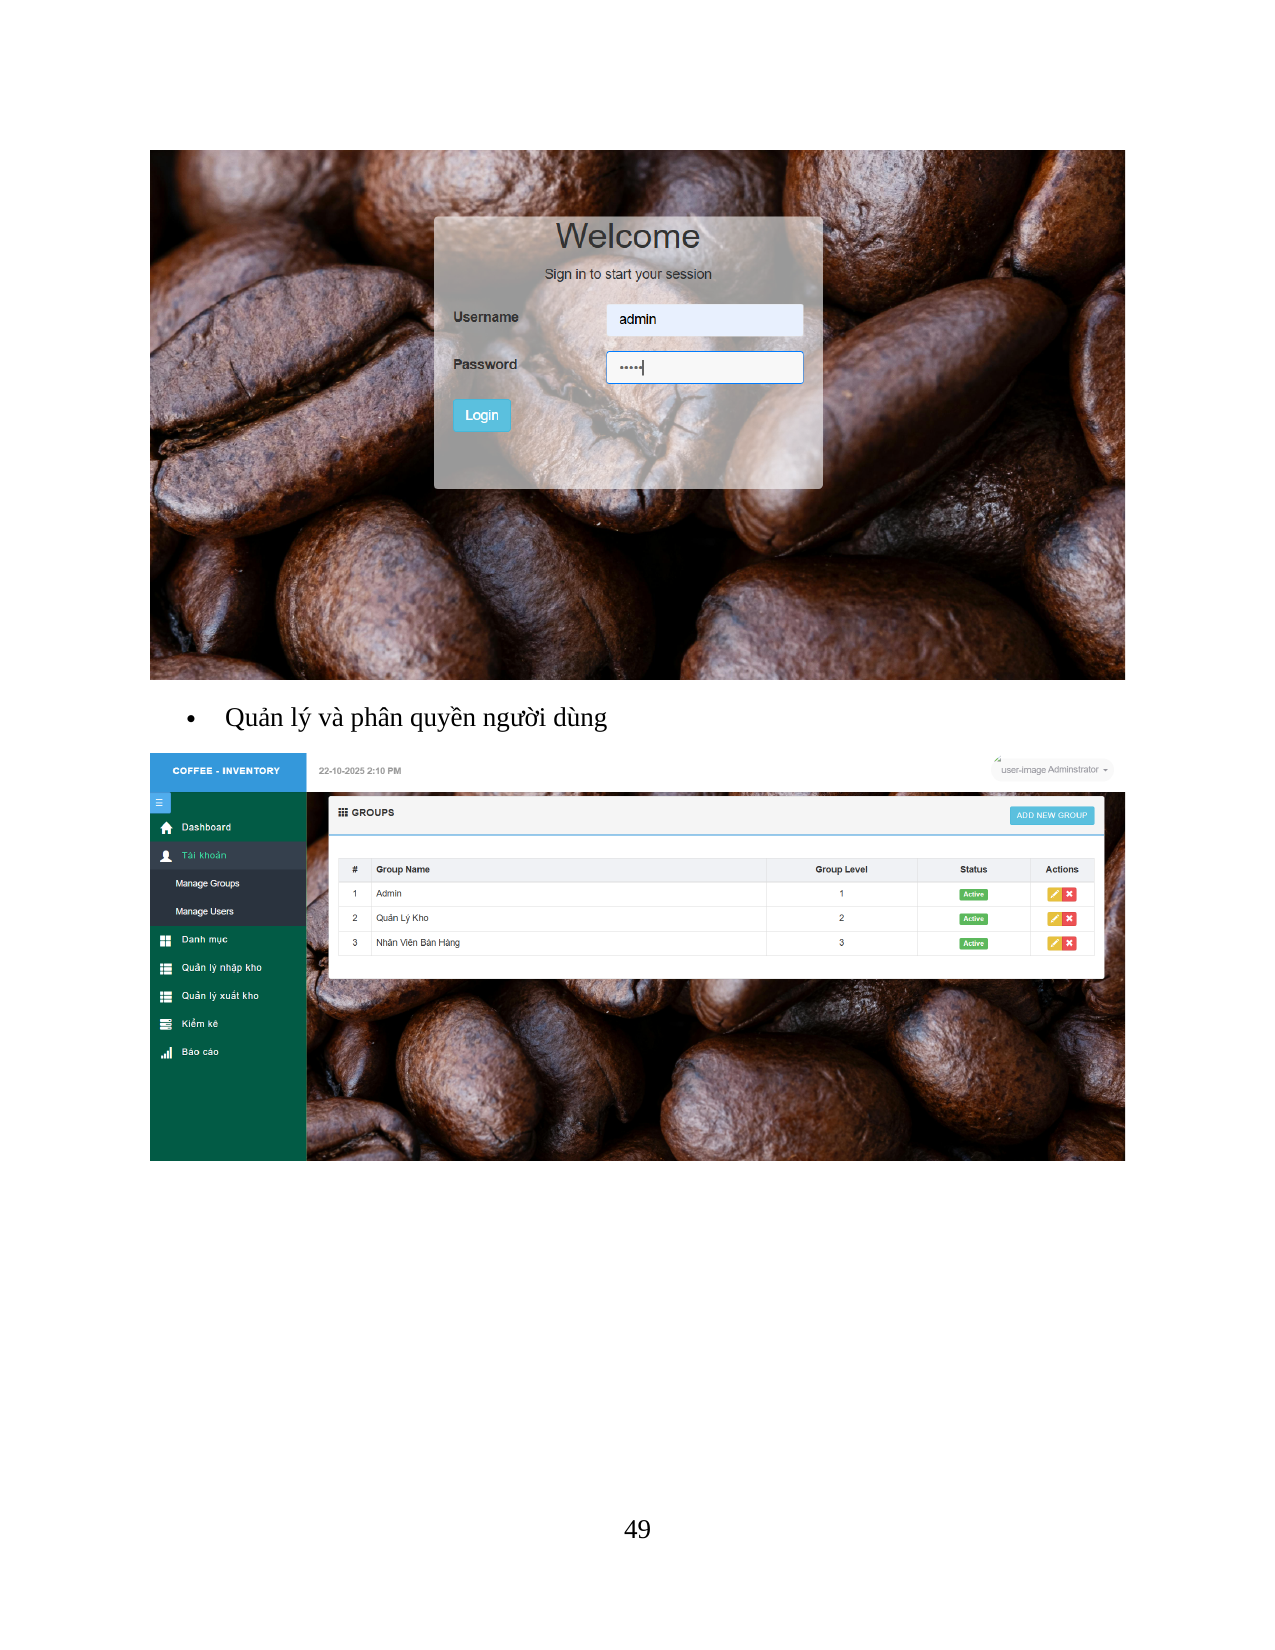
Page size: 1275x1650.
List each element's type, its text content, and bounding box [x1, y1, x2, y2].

picture [150, 753, 1125, 1161]
list Quản lý và phân quyền người dùng [187, 701, 1125, 732]
picture [150, 150, 1125, 680]
